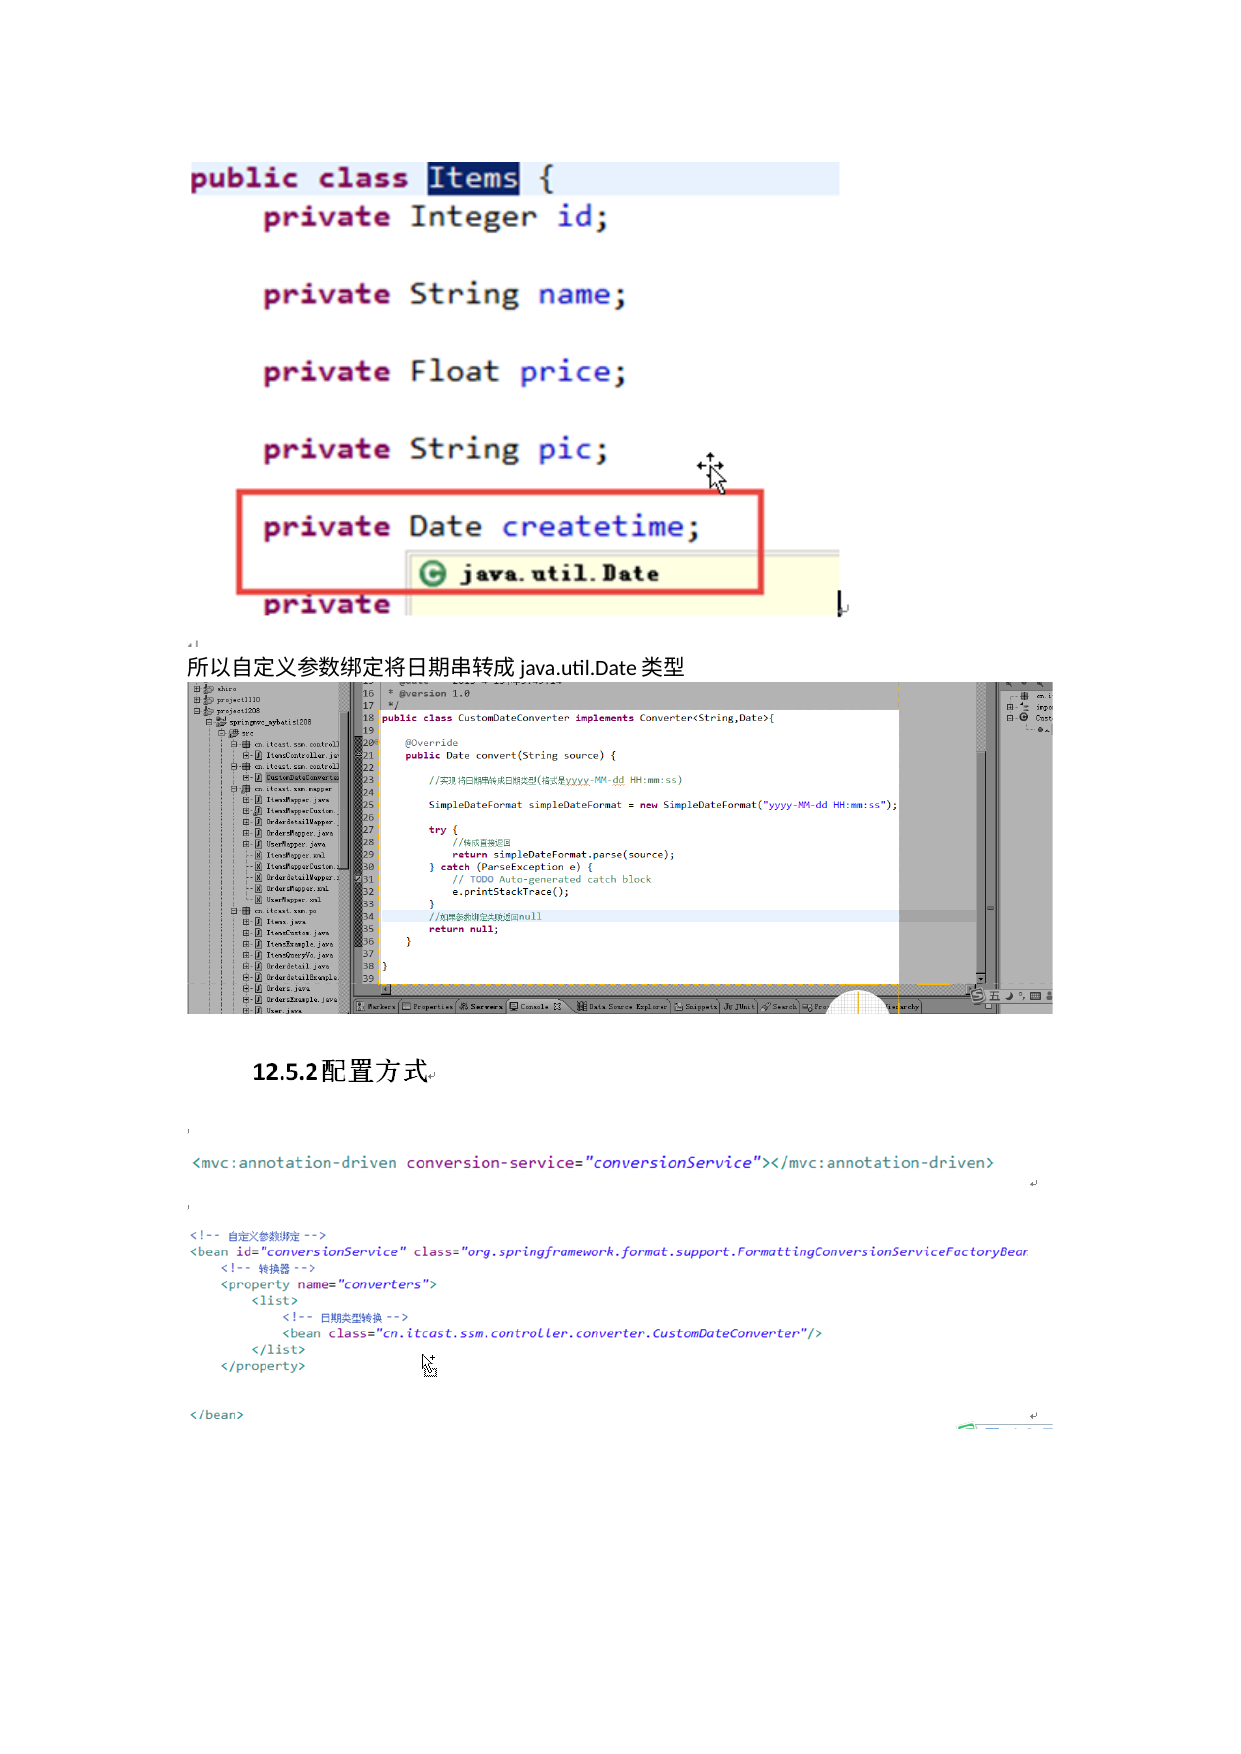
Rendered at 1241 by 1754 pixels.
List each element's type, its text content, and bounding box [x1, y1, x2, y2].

picture [187, 162, 896, 647]
picture [187, 682, 1053, 1014]
picture [187, 1039, 1053, 1429]
text 所以自定义参数绑定将日期串转成java.util.Date类型 [187, 649, 1053, 682]
